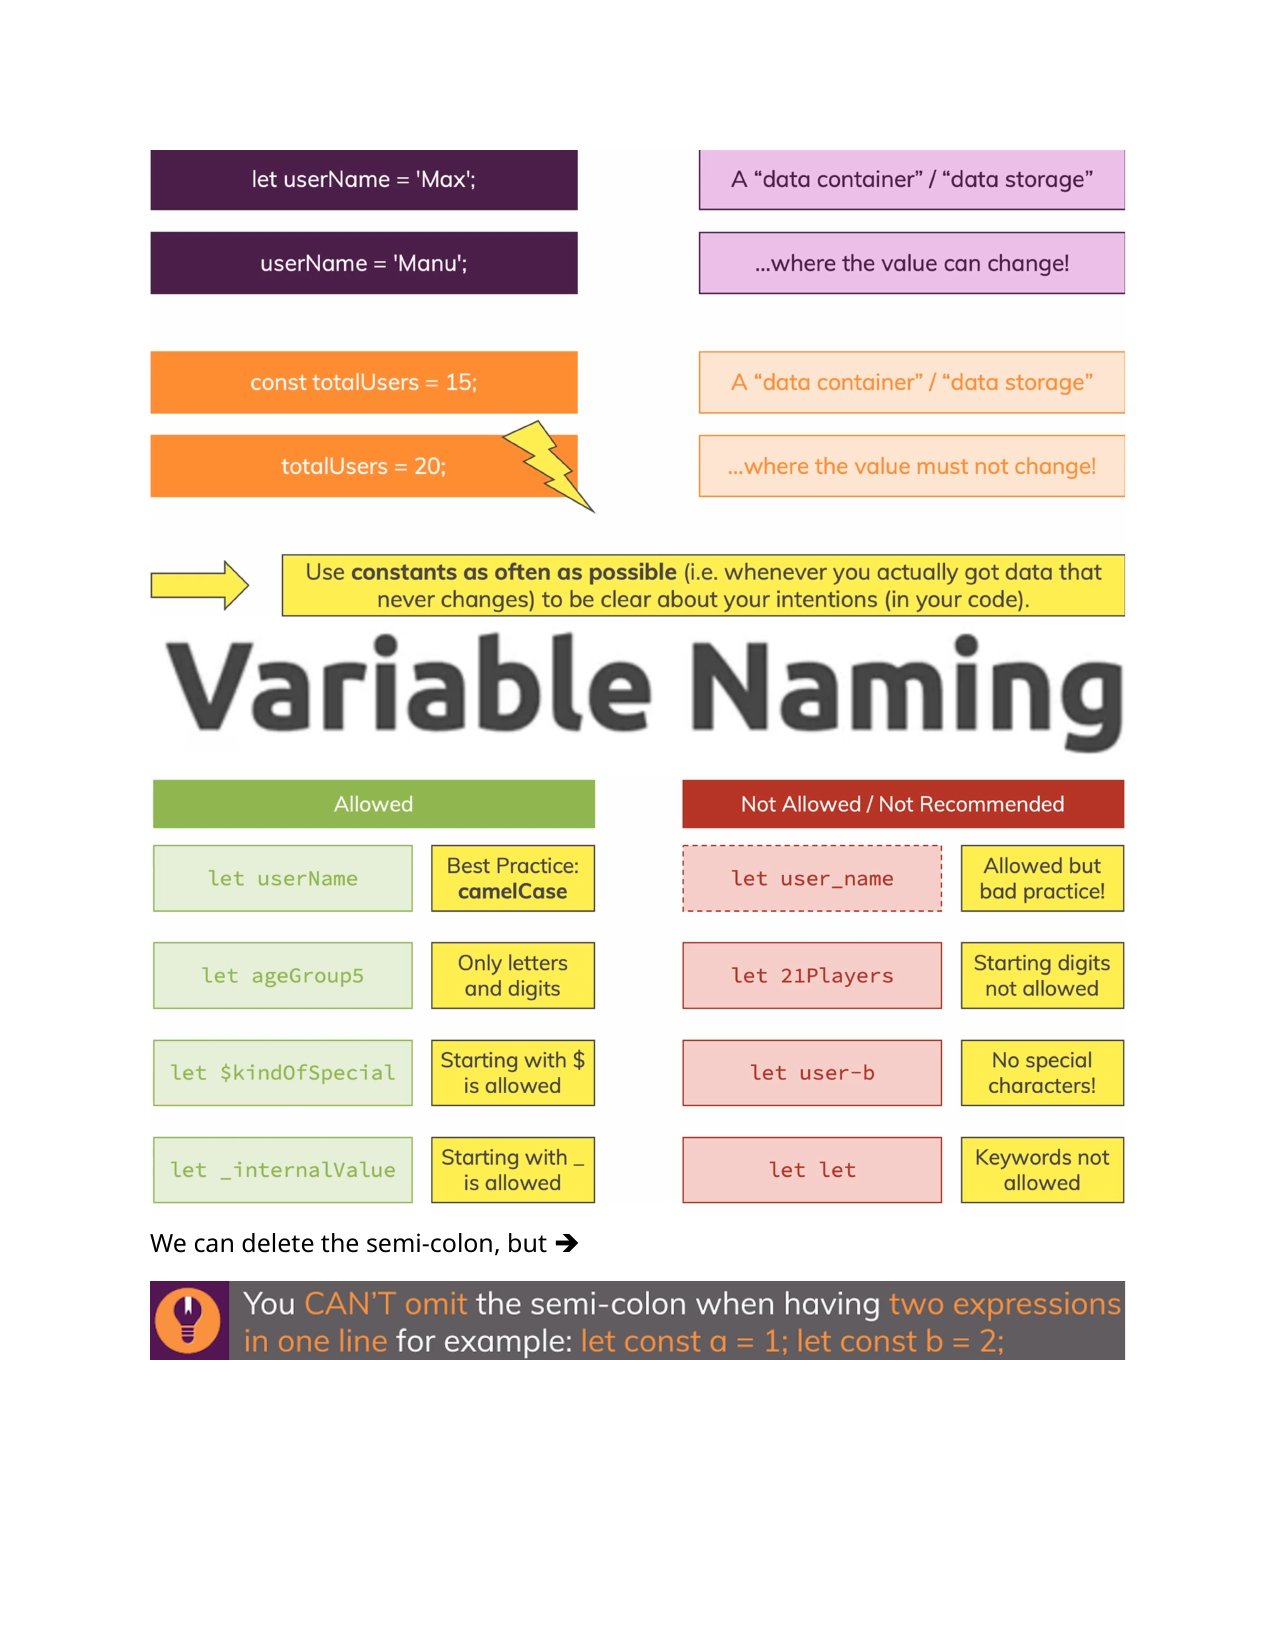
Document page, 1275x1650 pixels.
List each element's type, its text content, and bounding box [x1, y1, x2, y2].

picture [150, 776, 1125, 1204]
picture [150, 621, 1125, 755]
text We can delete the semi-colon, but [150, 1225, 1125, 1259]
picture [150, 150, 1125, 617]
picture [150, 1281, 1125, 1360]
